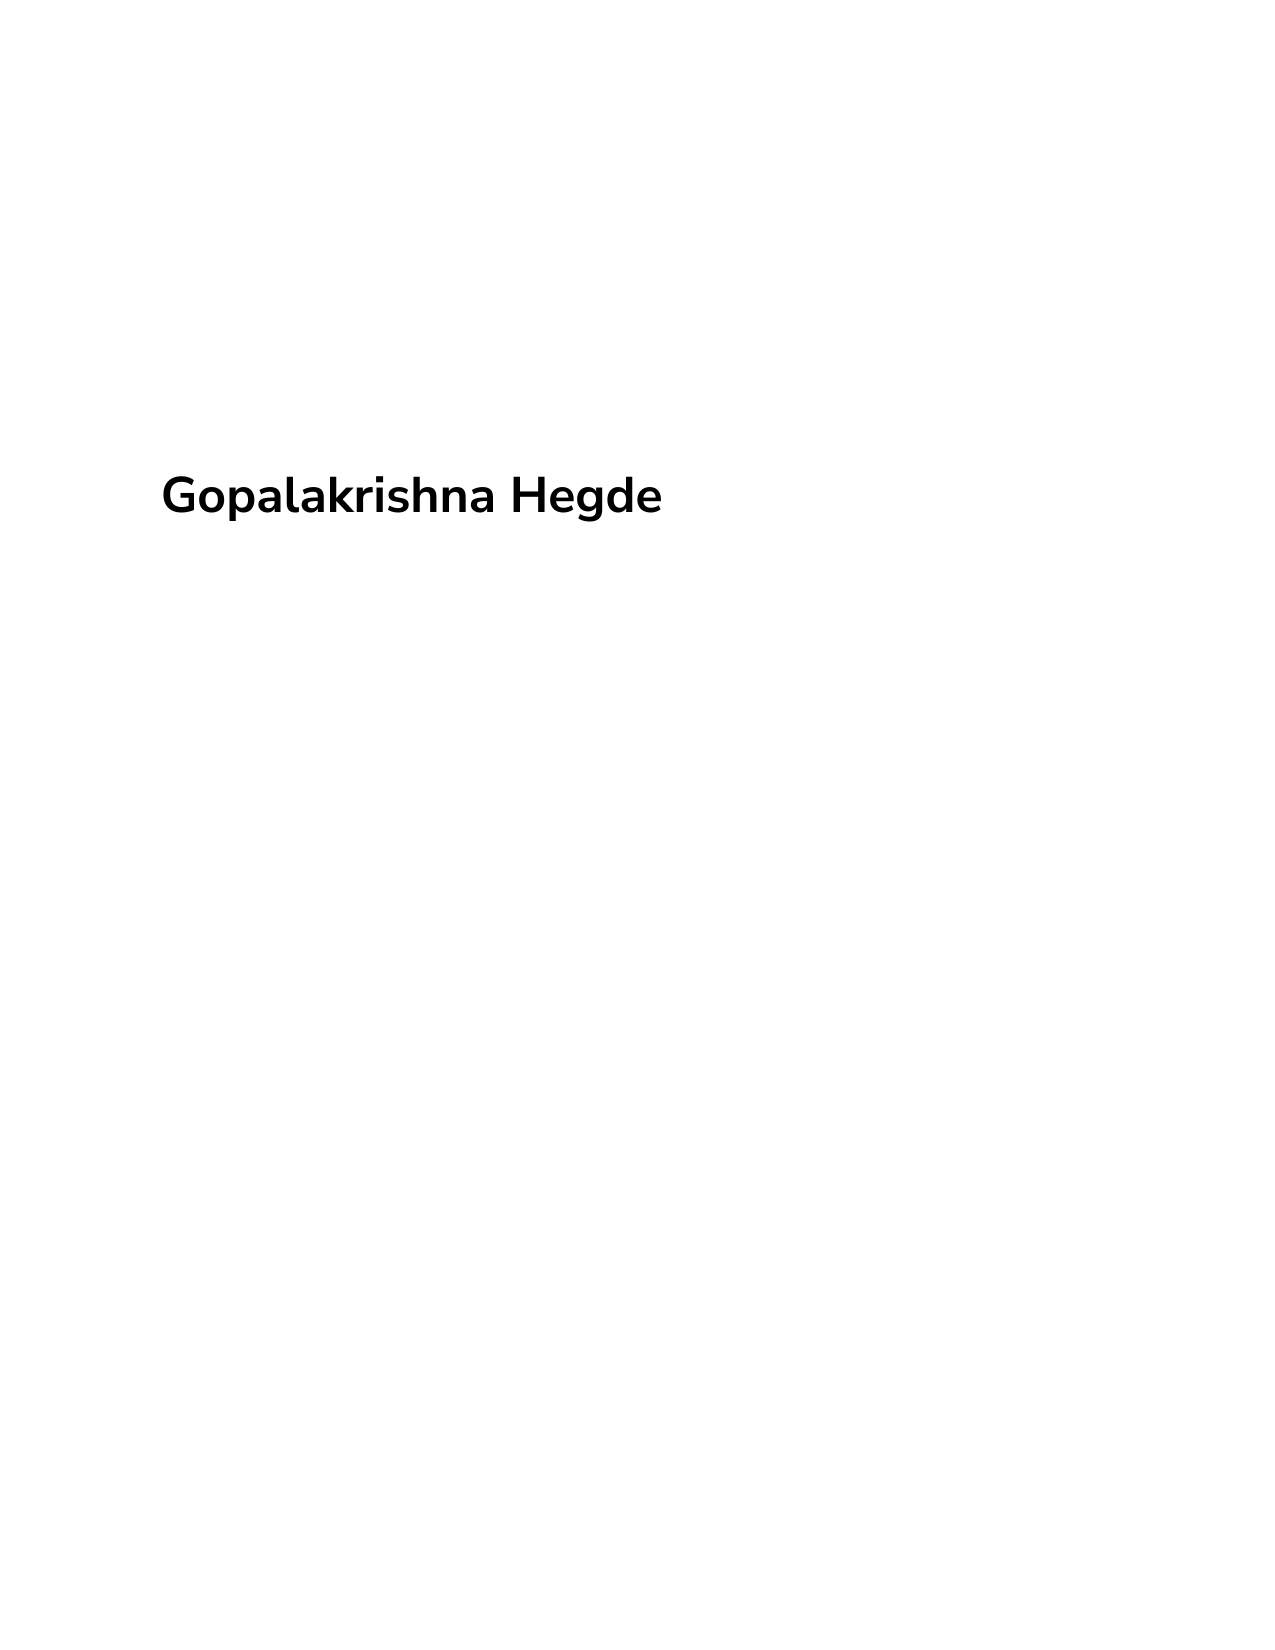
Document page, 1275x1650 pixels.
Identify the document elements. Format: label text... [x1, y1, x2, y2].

text Gopalakrishna Hegde [159, 461, 1114, 530]
